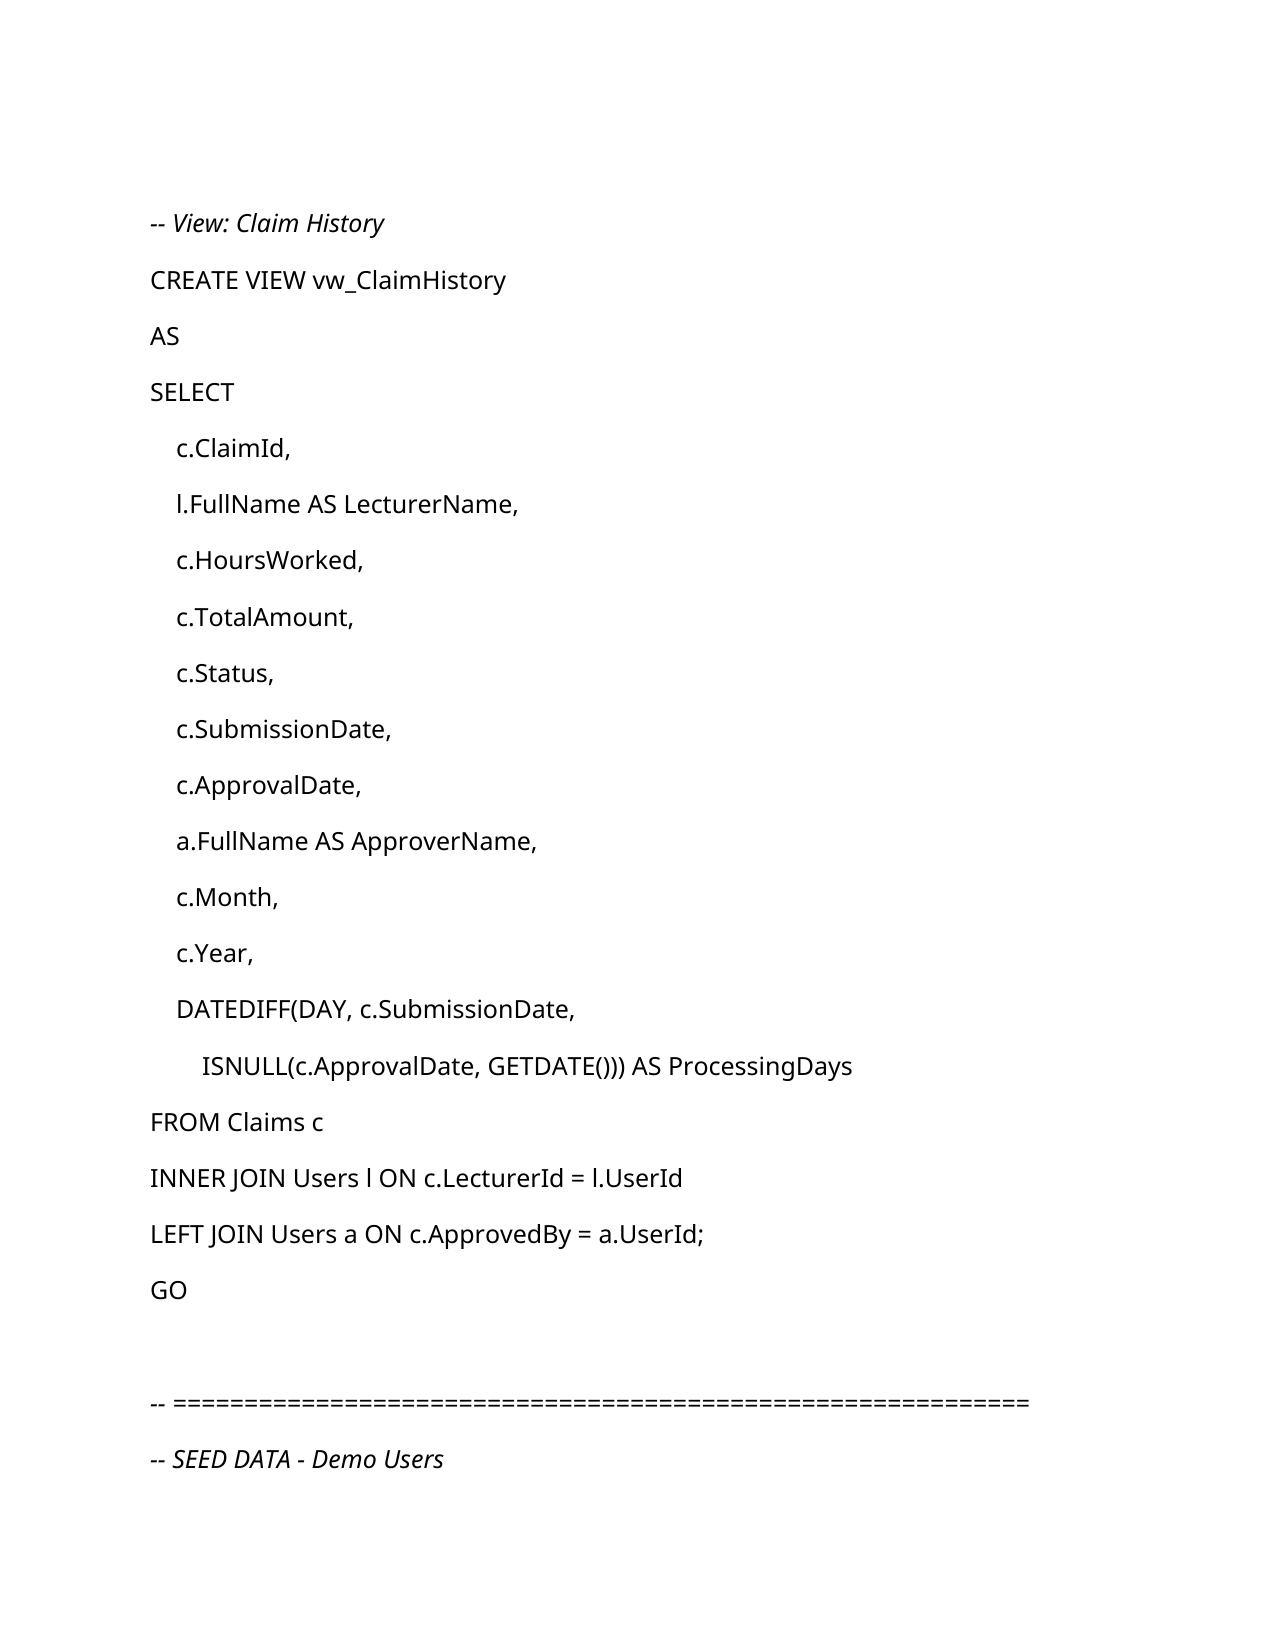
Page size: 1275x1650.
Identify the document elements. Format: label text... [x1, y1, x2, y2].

text c.ClaimId, [150, 431, 1125, 465]
text DATEDIFF(DAY, c.SubmissionDate, [150, 992, 1125, 1026]
text a.FullName AS ApproverName, [150, 824, 1125, 858]
text AS [150, 318, 1125, 352]
text ISNULL(c.ApprovalDate, GETDATE())) AS ProcessingDays [150, 1048, 1125, 1082]
text CREATE VIEW vw_ClaimHistory [150, 262, 1125, 296]
text c.Status, [150, 655, 1125, 689]
text -- SEED DATA - Demo Users [150, 1441, 1125, 1475]
text c.SubmissionDate, [150, 711, 1125, 746]
text FROM Claims c [150, 1104, 1125, 1138]
text GO [150, 1273, 1125, 1307]
text l.FullName AS LecturerName, [150, 487, 1125, 521]
text c.Month, [150, 880, 1125, 914]
text c.HoursWorked, [150, 543, 1125, 577]
text LEFT JOIN Users a ON c.ApprovedBy = a.UserId; [150, 1217, 1125, 1251]
text SELECT [150, 374, 1125, 409]
text c.Year, [150, 936, 1125, 970]
text c.ApprovalDate, [150, 768, 1125, 802]
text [150, 1385, 1125, 1419]
text -- View: Claim History [150, 206, 1125, 240]
text INNER JOIN Users l ON c.LecturerId = l.UserId [150, 1161, 1125, 1195]
text c.TotalAmount, [150, 599, 1125, 633]
